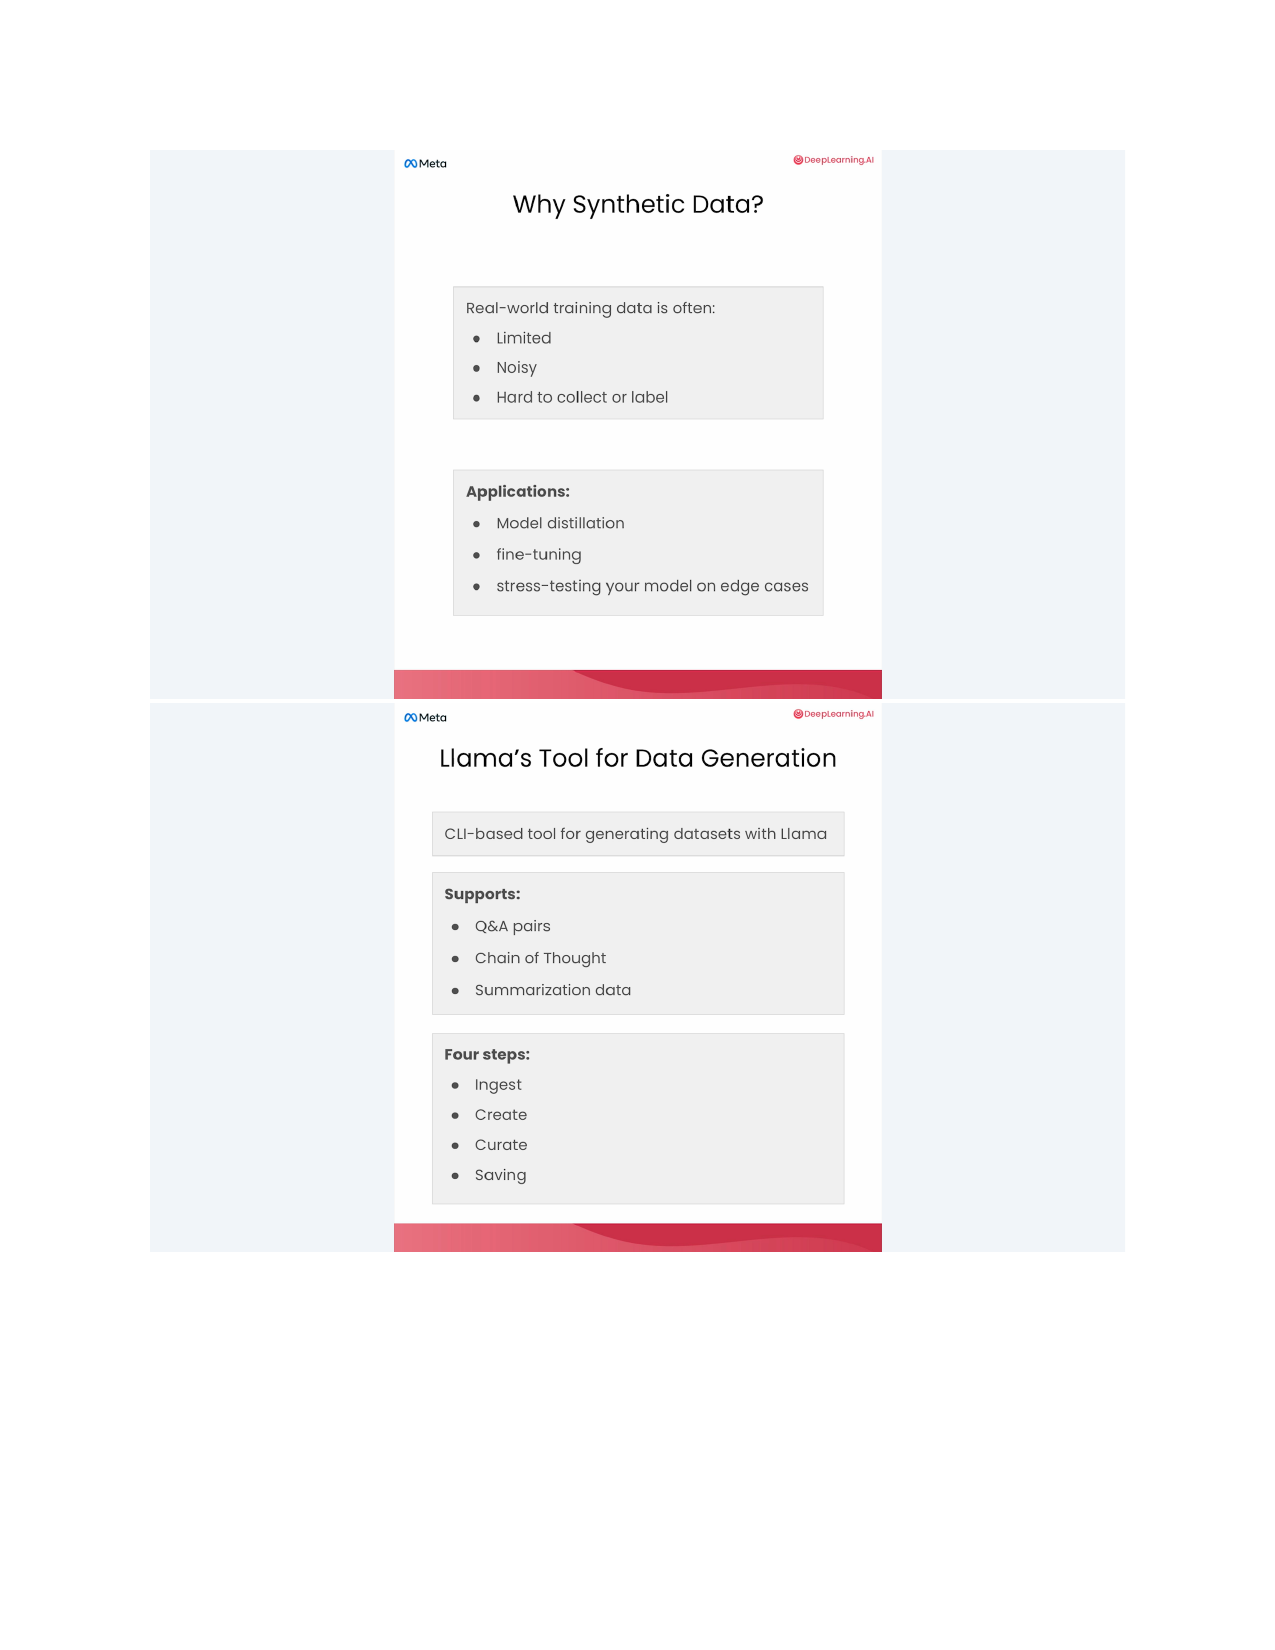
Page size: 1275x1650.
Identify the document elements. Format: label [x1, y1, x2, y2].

picture [150, 150, 1125, 699]
picture [150, 703, 1125, 1252]
